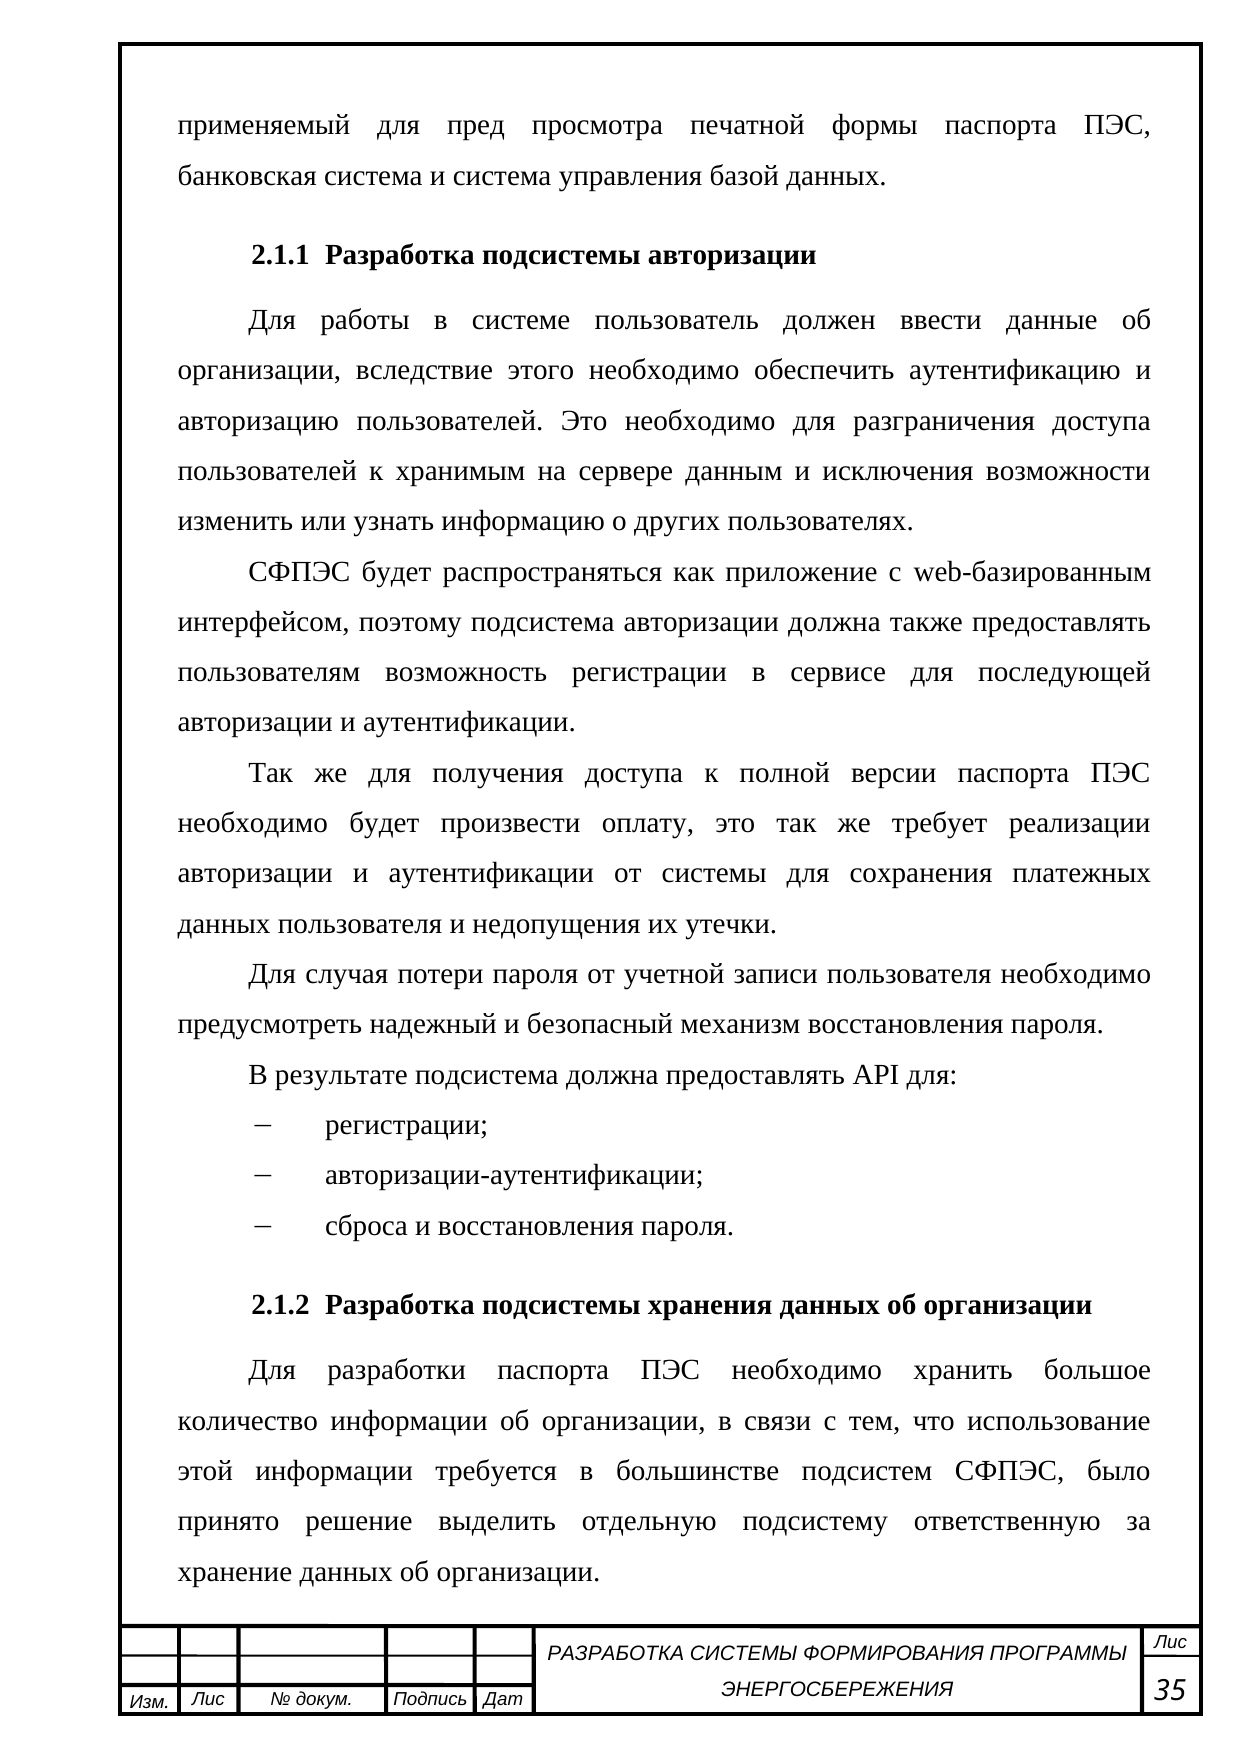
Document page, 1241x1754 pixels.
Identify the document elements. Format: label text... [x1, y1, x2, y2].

text СФПЭС будет распространяться как приложение с web-базированным интерфейсом, поэтому подсистема авторизации должна также предоставлять пользователям возможность регистрации в сервисе для последующей авторизации и аутентификации. [177, 554, 1152, 738]
text Для разработки паспорта ПЭС необходимо хранить большое количество информации об организации, в связи с тем, что использование этой информации требуется в большинстве подсистем СФПЭС, было принято решение выделить отдельную подсистему ответственную за хранение данных об организации. [177, 1352, 1152, 1587]
text Для случая потери пароля от учетной записи пользователя необходимо предусмотреть надежный и безопасный механизм восстановления пароля. [177, 956, 1152, 1040]
text Для работы в системе пользователь должен ввести данные об организации, вследствие этого необходимо обеспечить аутентификацию и авторизацию пользователей. Это необходимо для разграничения доступа пользователей к хранимым на сервере данным и исключения возможности изменить или узнать информацию о других пользователях. [177, 302, 1152, 537]
subtitle Разработка подсистемы авторизации [177, 237, 1152, 271]
text Так же для получения доступа к полной версии паспорта ПЭС необходимо будет произвести оплату, это так же требует реализации авторизации и аутентификации от системы для сохранения платежных данных пользователя и недопущения их утечки. [177, 755, 1152, 939]
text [177, 107, 1152, 191]
list регистрации; [177, 1107, 1152, 1141]
subtitle Разработка подсистемы хранения данных об организации [177, 1287, 1152, 1321]
text В результате подсистема должна предоставлять API для: [177, 1057, 1152, 1090]
list сброса и восстановления пароля. [177, 1208, 1152, 1242]
list авторизации-аутентификации; [177, 1157, 1152, 1191]
